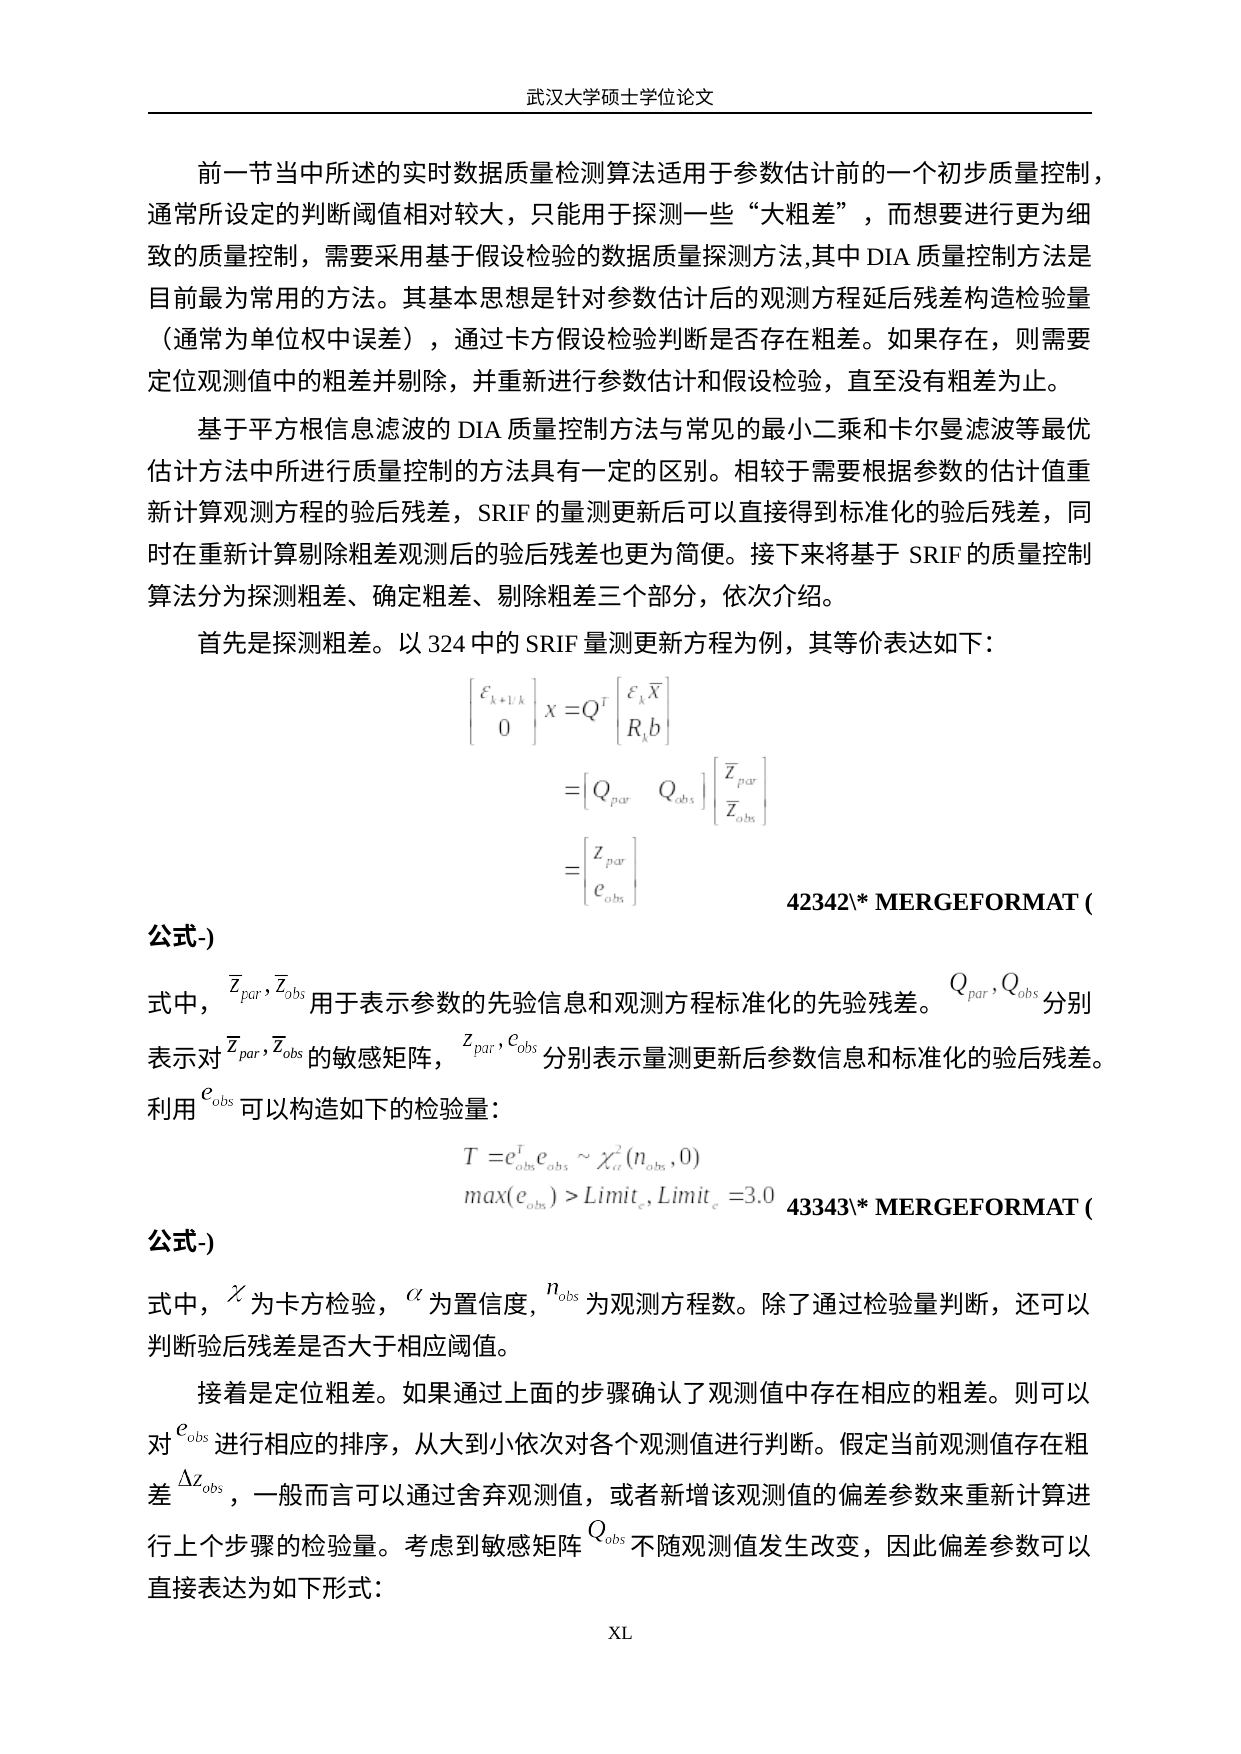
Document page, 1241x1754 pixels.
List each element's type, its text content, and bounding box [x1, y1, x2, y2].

text 式中，为卡方检验，为置信度, 为观测方程数。除了通过检验量判断，还可以判断验后残差是否大于相应阈值。 [148, 1270, 1092, 1362]
text 前一节当中所述的实时数据质量检测算法适用于参数估计前的一个初步质量控制，通常所设定的判断阈值相对较大，只能用于探测一些“大粗差”，而想要进行更为细致的质量控制，需要采用基于假设检验的数据质量探测方法,其中DIA质量控制方法是目前最为常用的方法。其基本思想是针对参数估计后的观测方程延后残差构造检验量（通常为单位权中误差），通过卡方假设检验判断是否存在粗差。如果存在，则需要定位观测值中的粗差并剔除，并重新进行参数估计和假设检验，直至没有粗差为止。 [148, 148, 1092, 398]
text 基于平方根信息滤波的DIA质量控制方法与常见的最小二乘和卡尔曼滤波等最优估计方法中所进行质量控制的方法具有一定的区别。相较于需要根据参数的估计值重新计算观测方程的验后残差，SRIF的量测更新后可以直接得到标准化的验后残差，同时在重新计算剔除粗差观测后的验后残差也更为简便。接下来将基于SRIF的质量控制算法分为探测粗差、确定粗差、剔除粗差三个部分，依次介绍。 [148, 404, 1092, 612]
text 接着是定位粗差。如果通过上面的步骤确认了观测值中存在相应的粗差。则可以对进行相应的排序，从大到小依次对各个观测值进行判断。假定当前观测值存在粗差，一般而言可以通过舍弃观测值，或者新增该观测值的偏差参数来重新计算进行上个步骤的检验量。考虑到敏感矩阵不随观测值发生改变，因此偏差参数可以直接表达为如下形式： [148, 1368, 1092, 1604]
text 首先是探测粗差。以中的SRIF量测更新方程为例，其等价表达如下： [148, 618, 1092, 660]
text 式中，用于表示参数的先验信息和观测方程标准化的先验残差。分别表示对的敏感矩阵，分别表示量测更新后参数信息和标准化的验后残差。利用可以构造如下的检验量： [148, 965, 1092, 1125]
